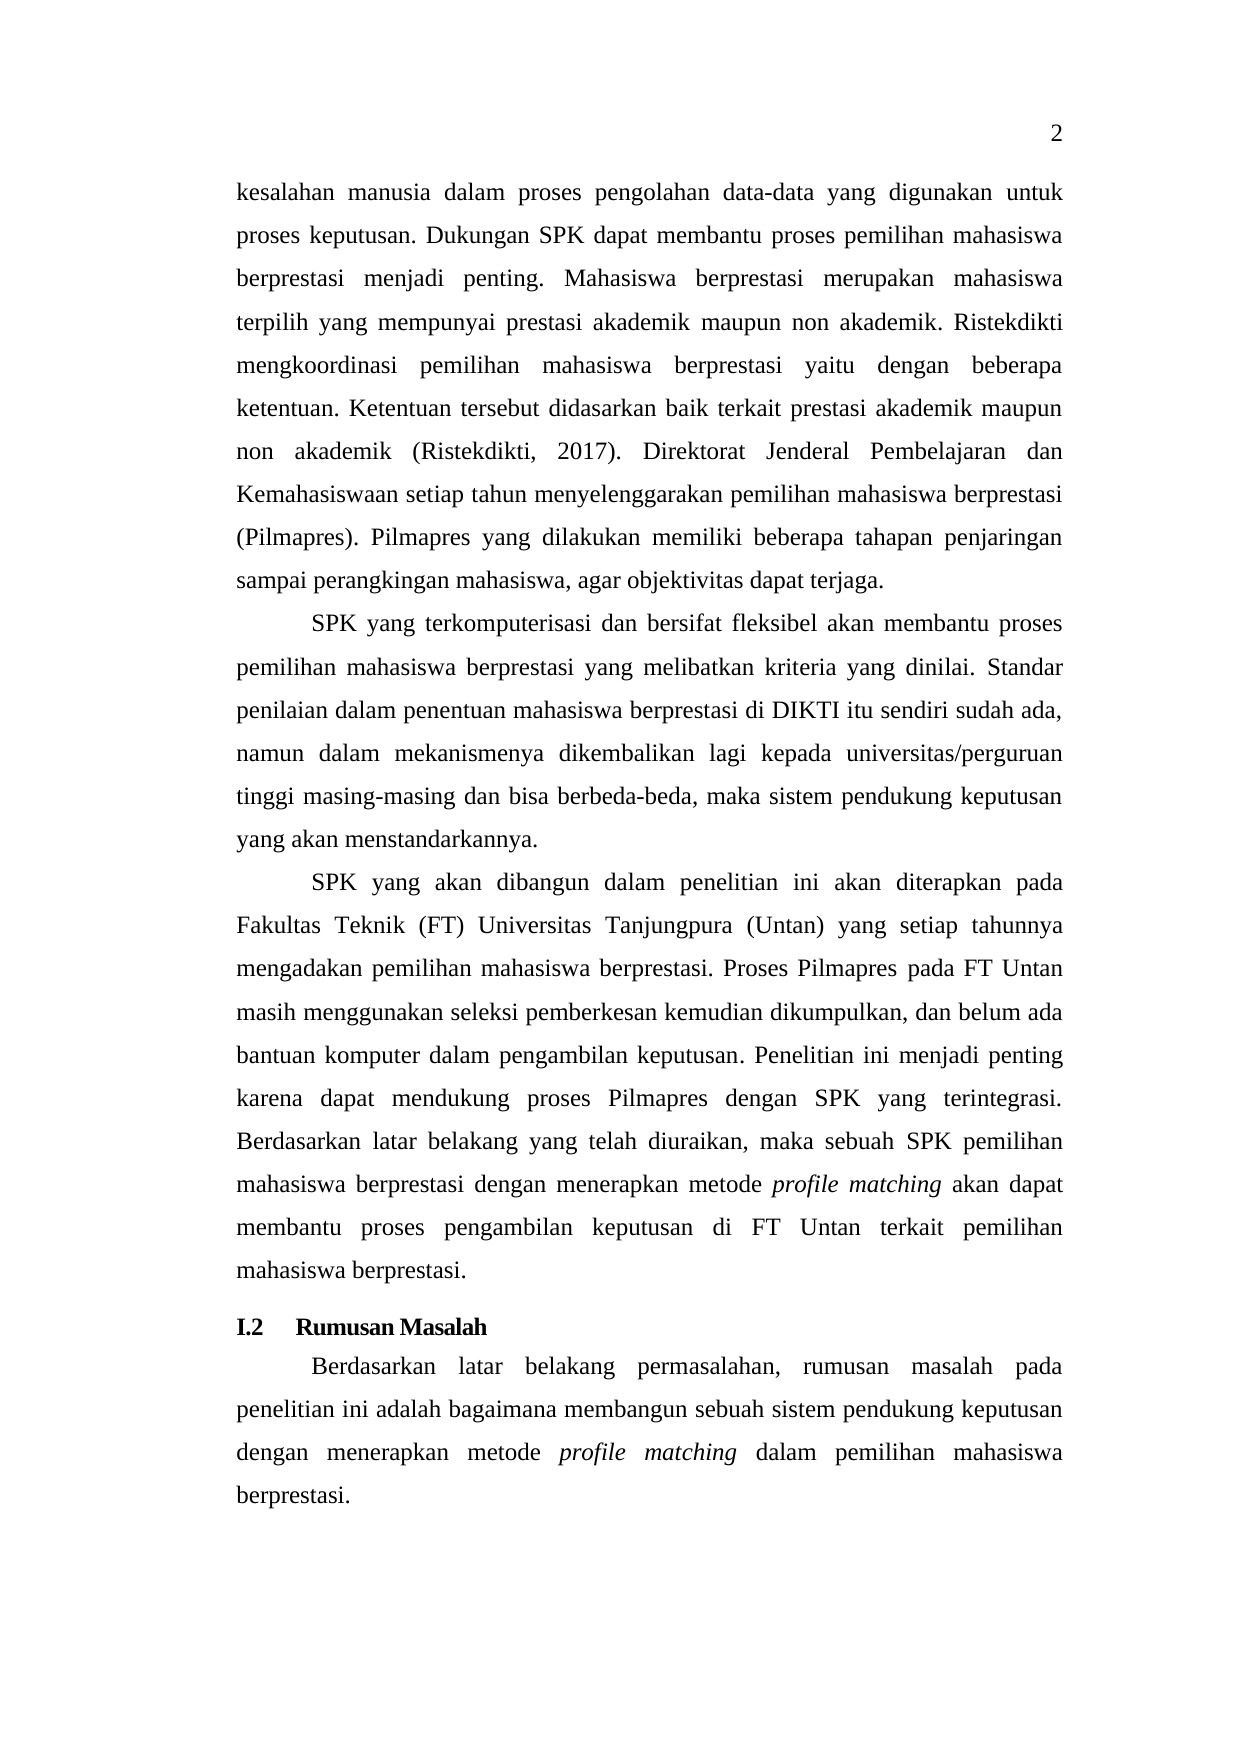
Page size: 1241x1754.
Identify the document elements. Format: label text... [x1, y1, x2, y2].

text SPK yang terkomputerisasi dan bersifat fleksibel akan membantu proses pemilihan mahasiswa berprestasi yang melibatkan kriteria yang dinilai. Standar penilaian dalam penentuan mahasiswa berprestasi di DIKTI itu sendiri sudah ada, namun dalam mekanismenya dikembalikan lagi kepada universitas/perguruan tinggi masing-masing dan bisa berbeda-beda, maka sistem pendukung keputusan yang akan menstandarkannya. [236, 608, 1063, 853]
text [236, 177, 1063, 594]
subtitle Rumusan Masalah [236, 1312, 1063, 1341]
text Berdasarkan latar belakang permasalahan, rumusan masalah pada penelitian ini adalah bagaimana membangun sebuah sistem pendukung keputusan dengan menerapkan metode profile matching dalam pemilihan mahasiswa berprestasi. [236, 1351, 1063, 1509]
text SPK yang akan dibangun dalam penelitian ini akan diterapkan pada Fakultas Teknik (FT) Universitas Tanjungpura (Untan) yang setiap tahunnya mengadakan pemilihan mahasiswa berprestasi. Proses Pilmapres pada FT Untan masih menggunakan seleksi pemberkesan kemudian dikumpulkan, dan belum ada bantuan komputer dalam pengambilan keputusan. Penelitian ini menjadi penting karena dapat mendukung proses Pilmapres dengan SPK yang terintegrasi. Berdasarkan latar belakang yang telah diuraikan, maka sebuah SPK pemilihan mahasiswa berprestasi dengan menerapkan metode profile matching akan dapat membantu proses pengambilan keputusan di FT Untan terkait pemilihan mahasiswa berprestasi. [236, 867, 1063, 1284]
